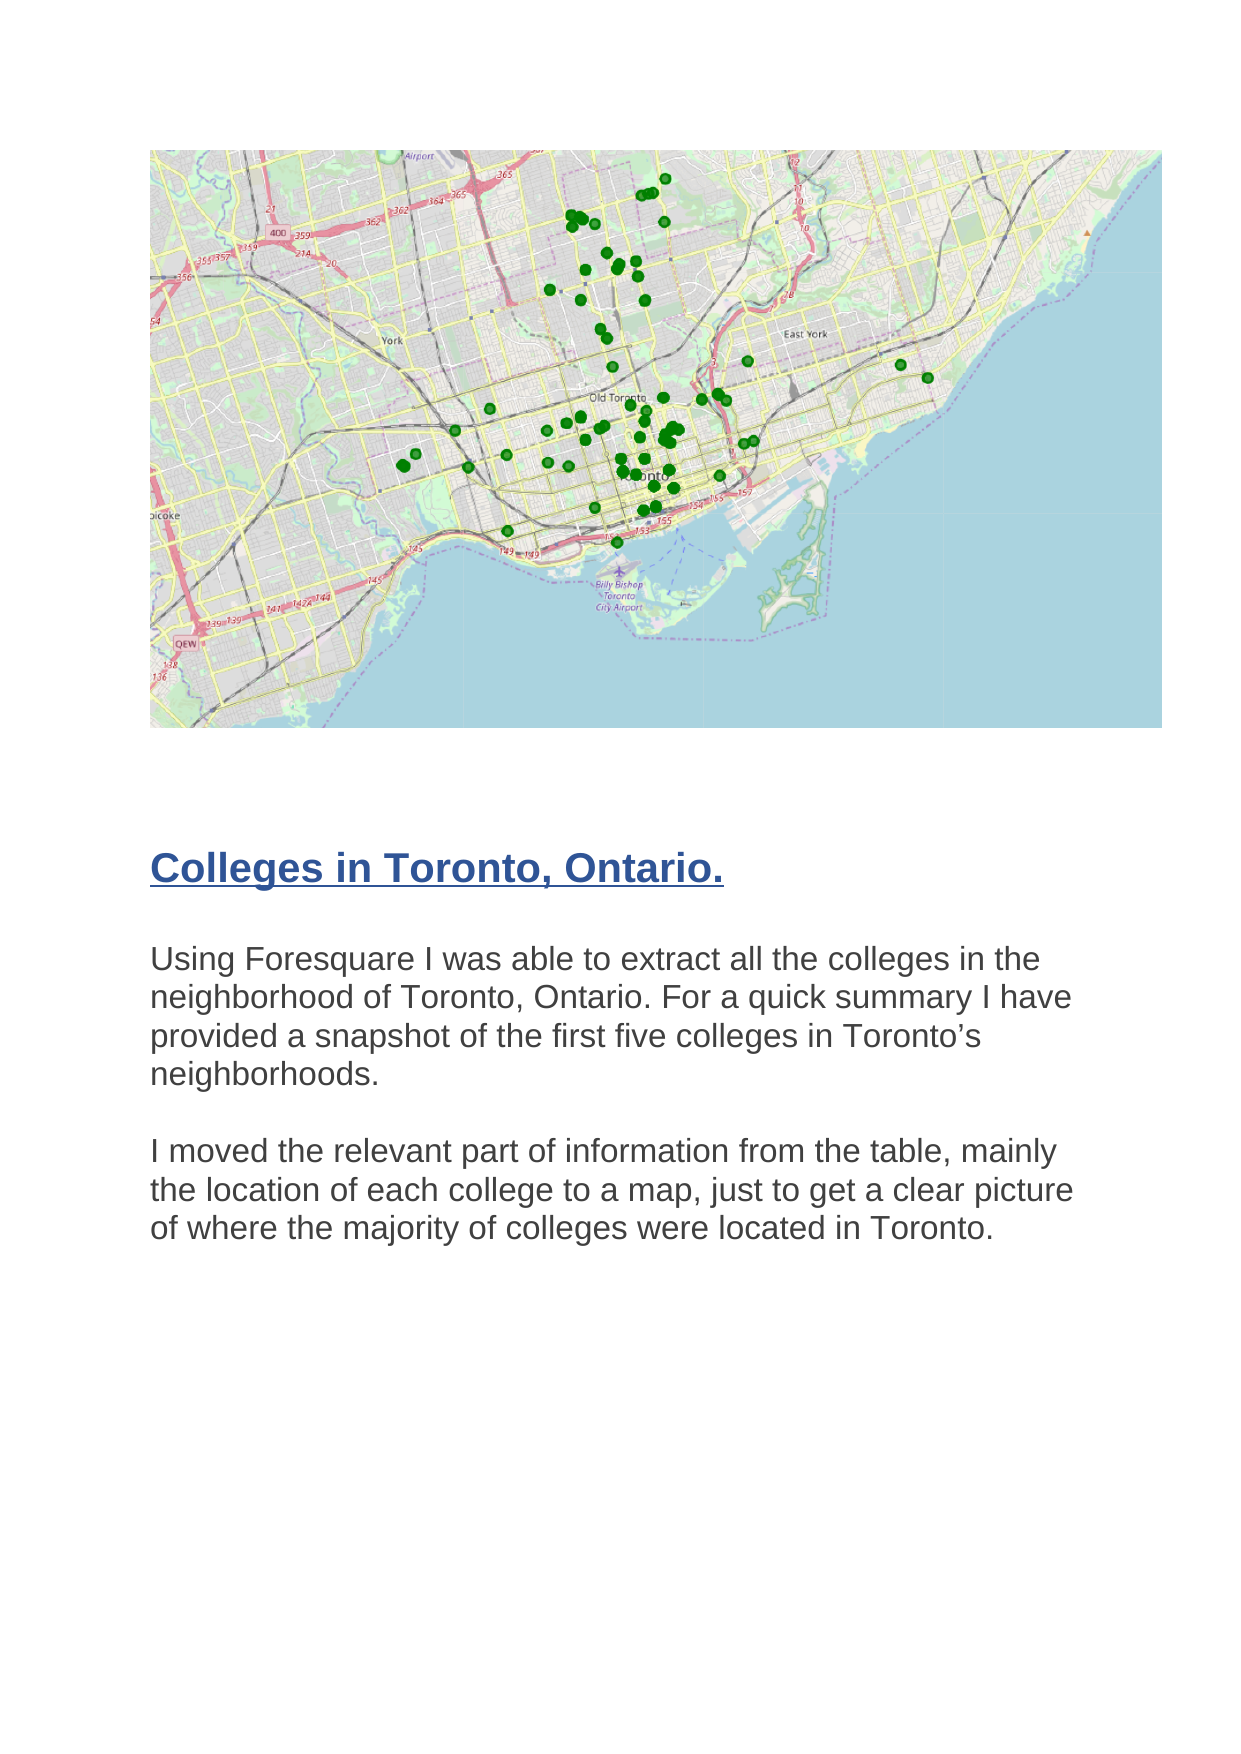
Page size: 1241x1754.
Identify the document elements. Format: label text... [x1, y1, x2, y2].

text Colleges in Toronto, Ontario. [150, 843, 1090, 891]
picture [150, 150, 1162, 728]
text I moved the relevant part of information from the table, mainly the location of each college to a map, just to get a clear picture of where the majority of colleges were located in Toronto. [150, 1131, 1090, 1246]
text Using Foresquare I was able to extract all the colleges in the neighborhood of Toronto, Ontario. For a quick summary I have provided a snapshot of the first five colleges in Toronto’s neighborhoods. [150, 939, 1090, 1093]
